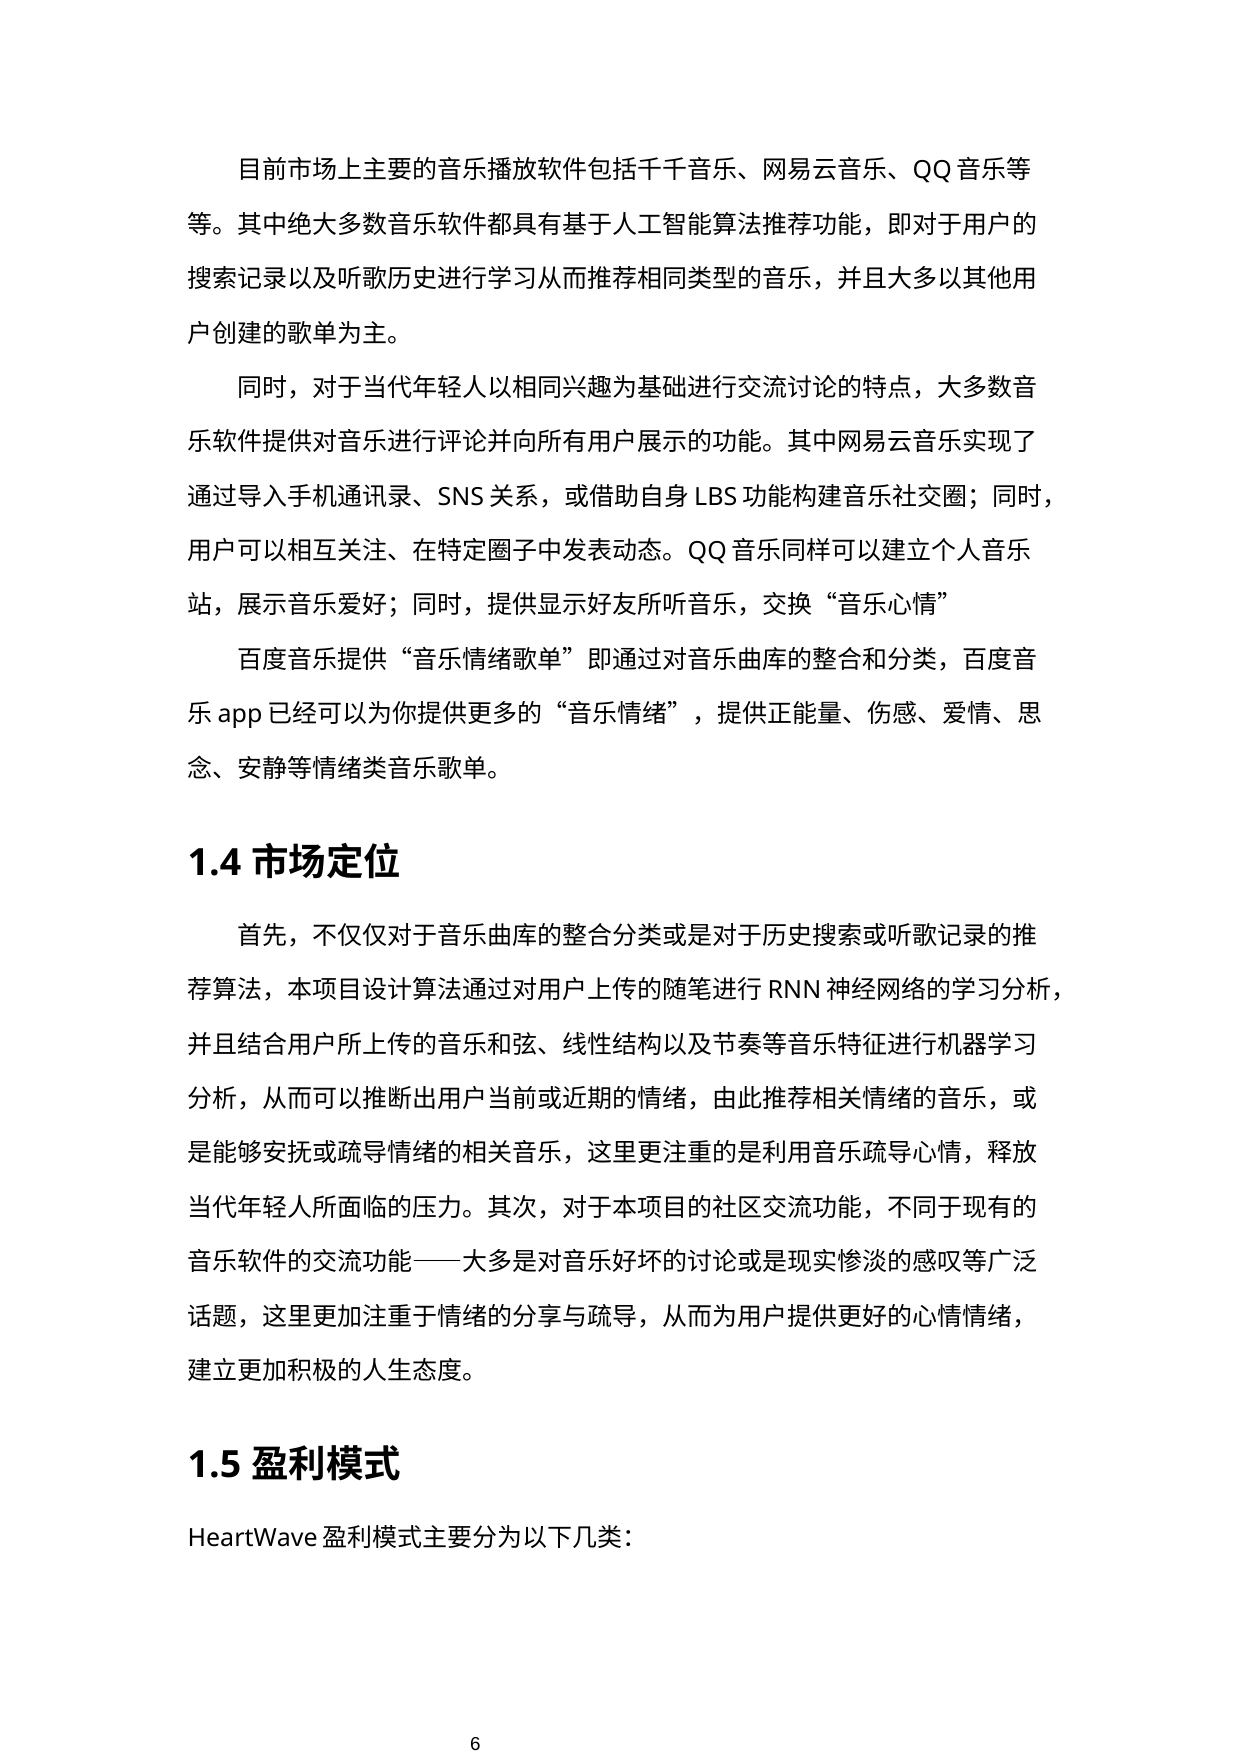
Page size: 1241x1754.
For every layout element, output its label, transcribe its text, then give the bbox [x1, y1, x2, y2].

subtitle 1.4 市场定位 [187, 832, 1053, 886]
text HeartWave盈利模式主要分为以下几类： [187, 1517, 1053, 1554]
text 首先，不仅仅对于音乐曲库的整合分类或是对于历史搜索或听歌记录的推荐算法，本项目设计算法通过对用户上传的随笔进行RNN神经网络的学习分析，并且结合用户所上传的音乐和弦、线性结构以及节奏等音乐特征进行机器学习分析，从而可以推断出用户当前或近期的情绪，由此推荐相关情绪的音乐，或是能够安抚或疏导情绪的相关音乐，这里更注重的是利用音乐疏导心情，释放当代年轻人所面临的压力。其次，对于本项目的社区交流功能，不同于现有的音乐软件的交流功能——大多是对音乐好坏的讨论或是现实惨淡的感叹等广泛话题，这里更加注重于情绪的分享与疏导，从而为用户提供更好的心情情绪，建立更加积极的人生态度。 [187, 915, 1053, 1387]
subtitle 1.5 盈利模式 [187, 1434, 1053, 1488]
text 目前市场上主要的音乐播放软件包括千千音乐、网易云音乐、QQ音乐等等。其中绝大多数音乐软件都具有基于人工智能算法推荐功能，即对于用户的搜索记录以及听歌历史进行学习从而推荐相同类型的音乐，并且大多以其他用户创建的歌单为主。 [187, 150, 1053, 349]
text 同时，对于当代年轻人以相同兴趣为基础进行交流讨论的特点，大多数音乐软件提供对音乐进行评论并向所有用户展示的功能。其中网易云音乐实现了通过导入手机通讯录、SNS关系，或借助自身LBS功能构建音乐社交圈；同时，用户可以相互关注、在特定圈子中发表动态。QQ音乐同样可以建立个人音乐站，展示音乐爱好；同时，提供显示好友所听音乐，交换“音乐心情” [187, 367, 1053, 621]
text 百度音乐提供“音乐情绪歌单”即通过对音乐曲库的整合和分类，百度音乐app已经可以为你提供更多的“音乐情绪”，提供正能量、伤感、爱情、思念、安静等情绪类音乐歌单。 [187, 639, 1053, 784]
